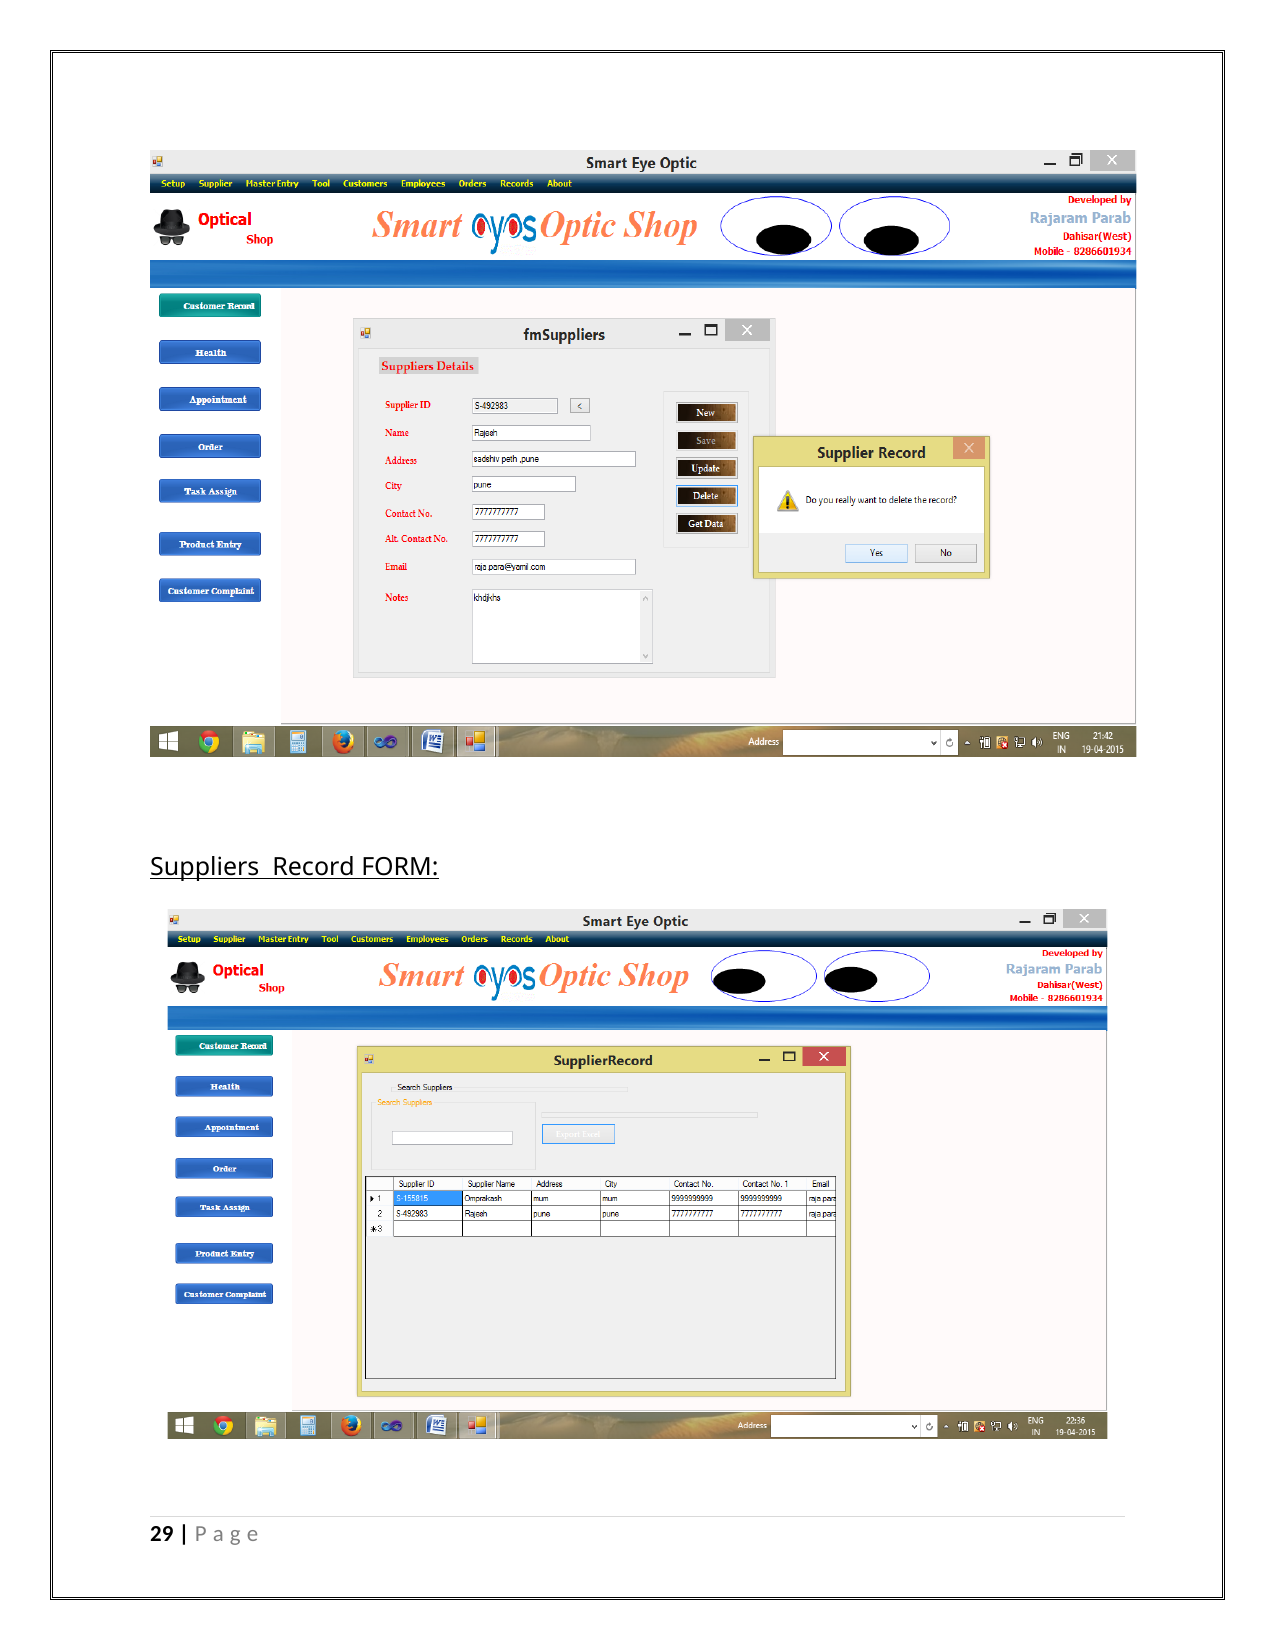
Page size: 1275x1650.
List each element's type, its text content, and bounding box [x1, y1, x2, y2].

text Suppliers Record FORM: [150, 849, 1125, 883]
picture [167, 909, 1108, 1439]
picture [150, 150, 1137, 757]
